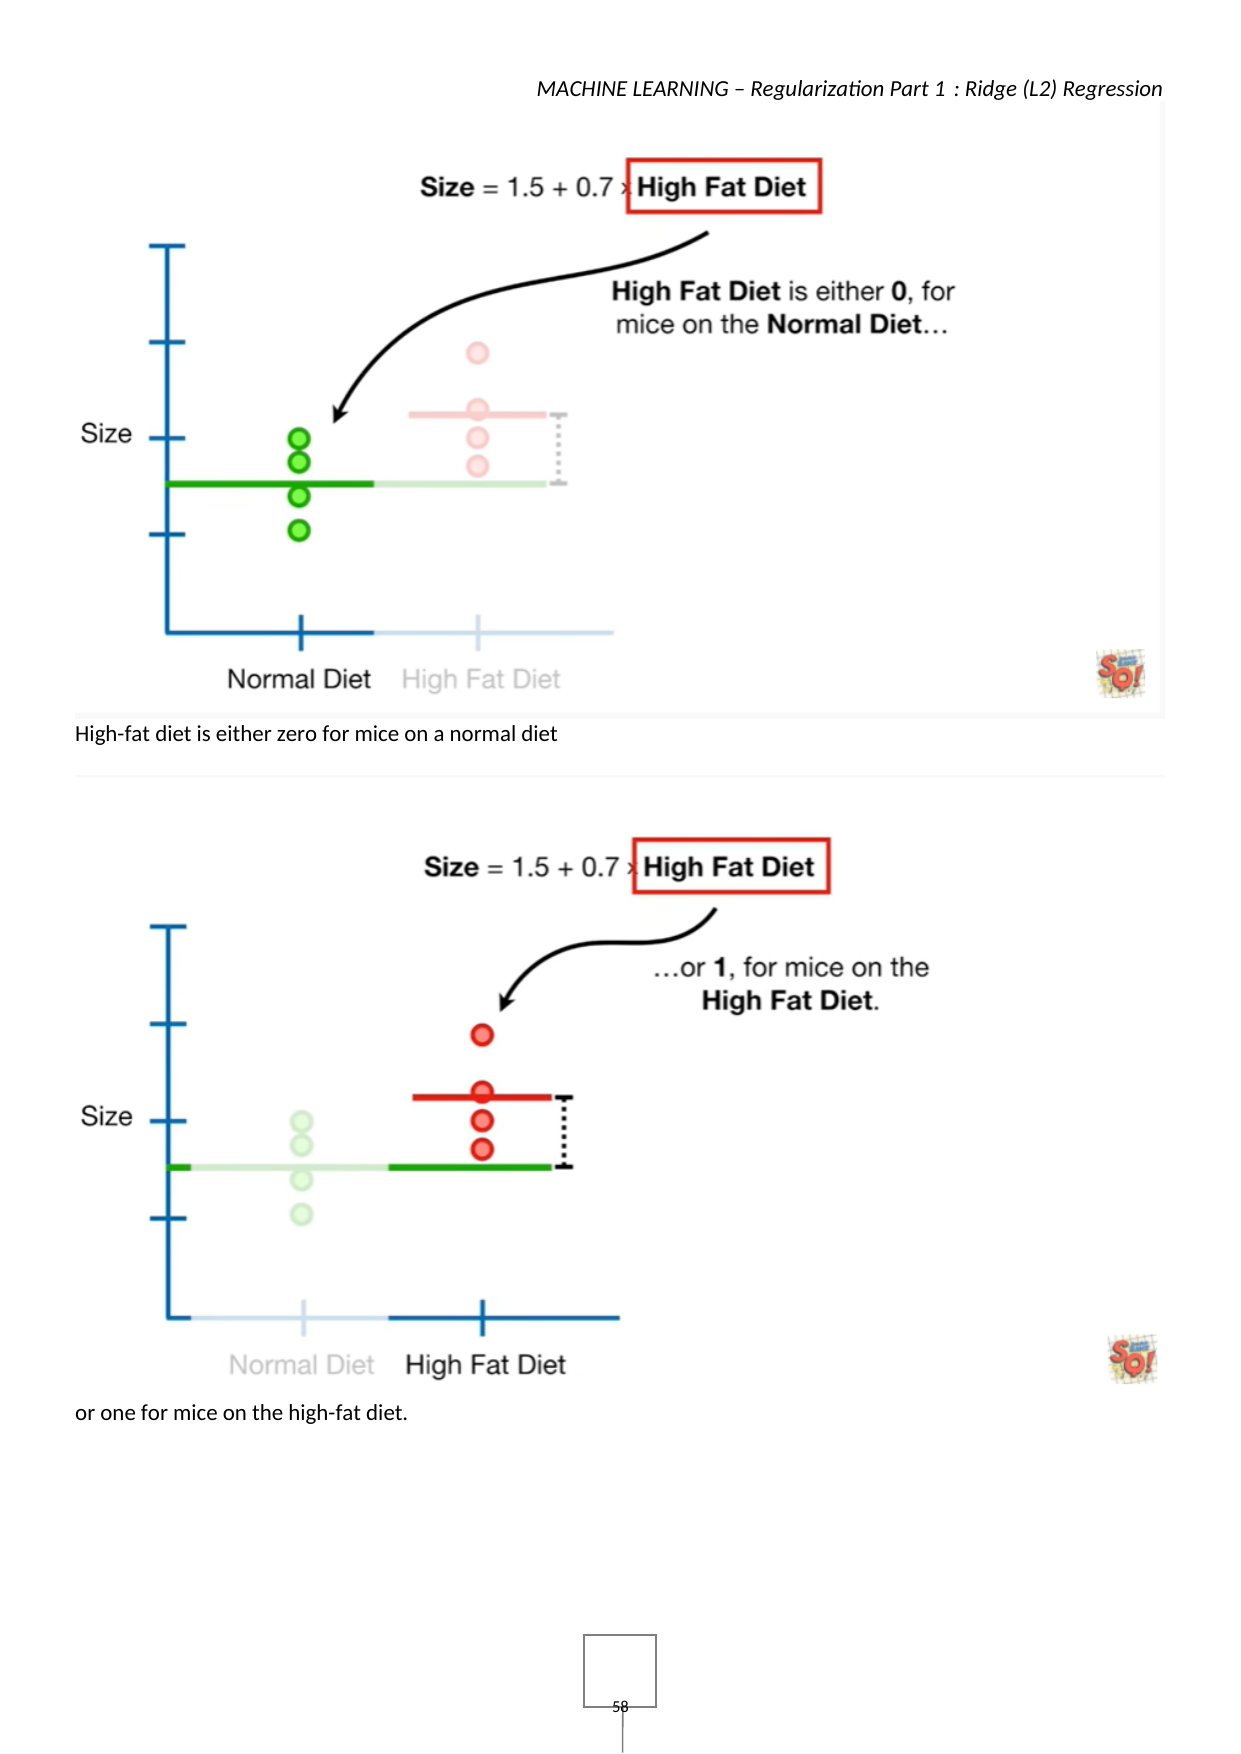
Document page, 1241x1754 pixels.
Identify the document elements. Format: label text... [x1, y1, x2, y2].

text High-fat diet is either zero for mice on a normal diet [75, 719, 1165, 747]
picture [75, 101, 1166, 719]
picture [75, 775, 1166, 1399]
text or one for mice on the high-fat diet. [75, 1399, 1165, 1426]
